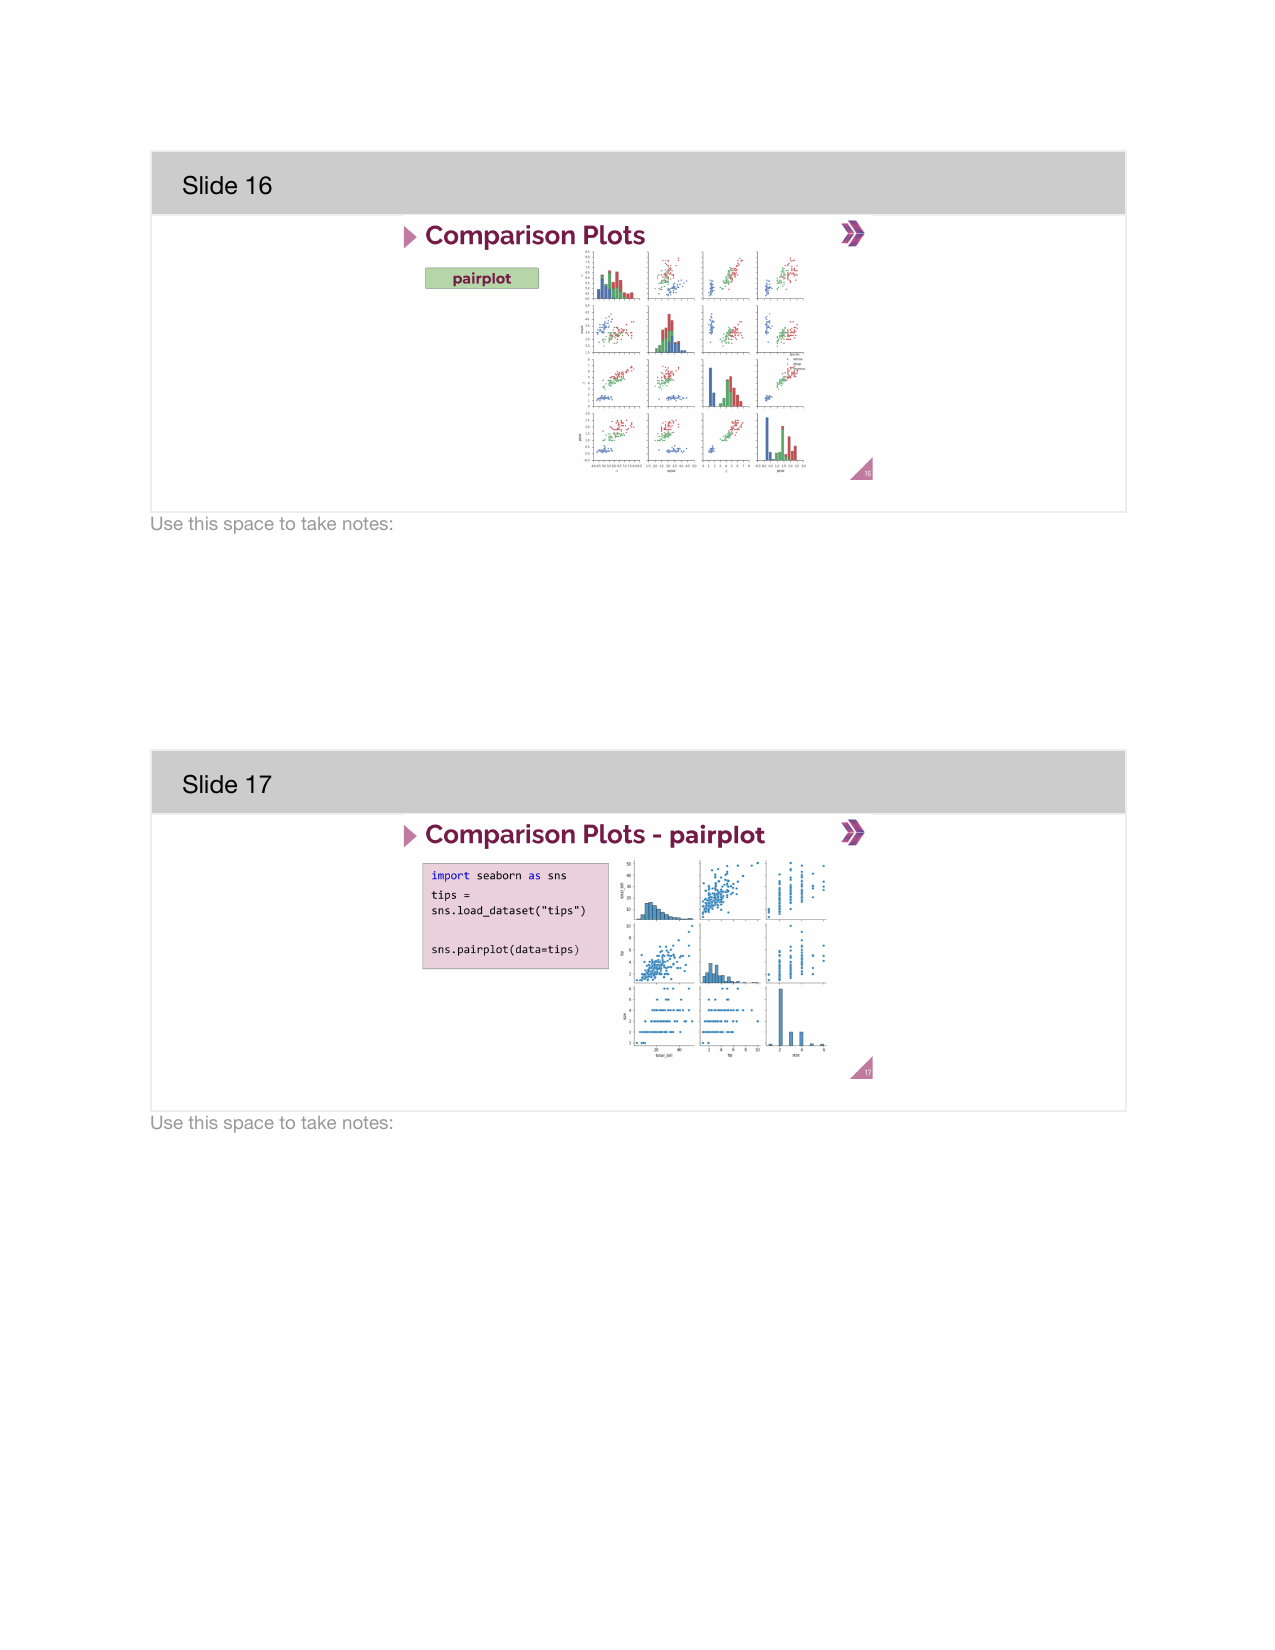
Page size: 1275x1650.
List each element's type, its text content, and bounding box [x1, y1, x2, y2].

table_cell [152, 815, 1125, 1110]
table_header Slide 16 [152, 152, 1125, 214]
table_cell [152, 216, 1125, 511]
table_header Slide 17 [152, 751, 1125, 813]
text Use this space to take notes: [150, 1112, 1125, 1135]
text Use this space to take notes: [150, 513, 1125, 536]
picture [403, 215, 873, 480]
picture [403, 814, 873, 1079]
